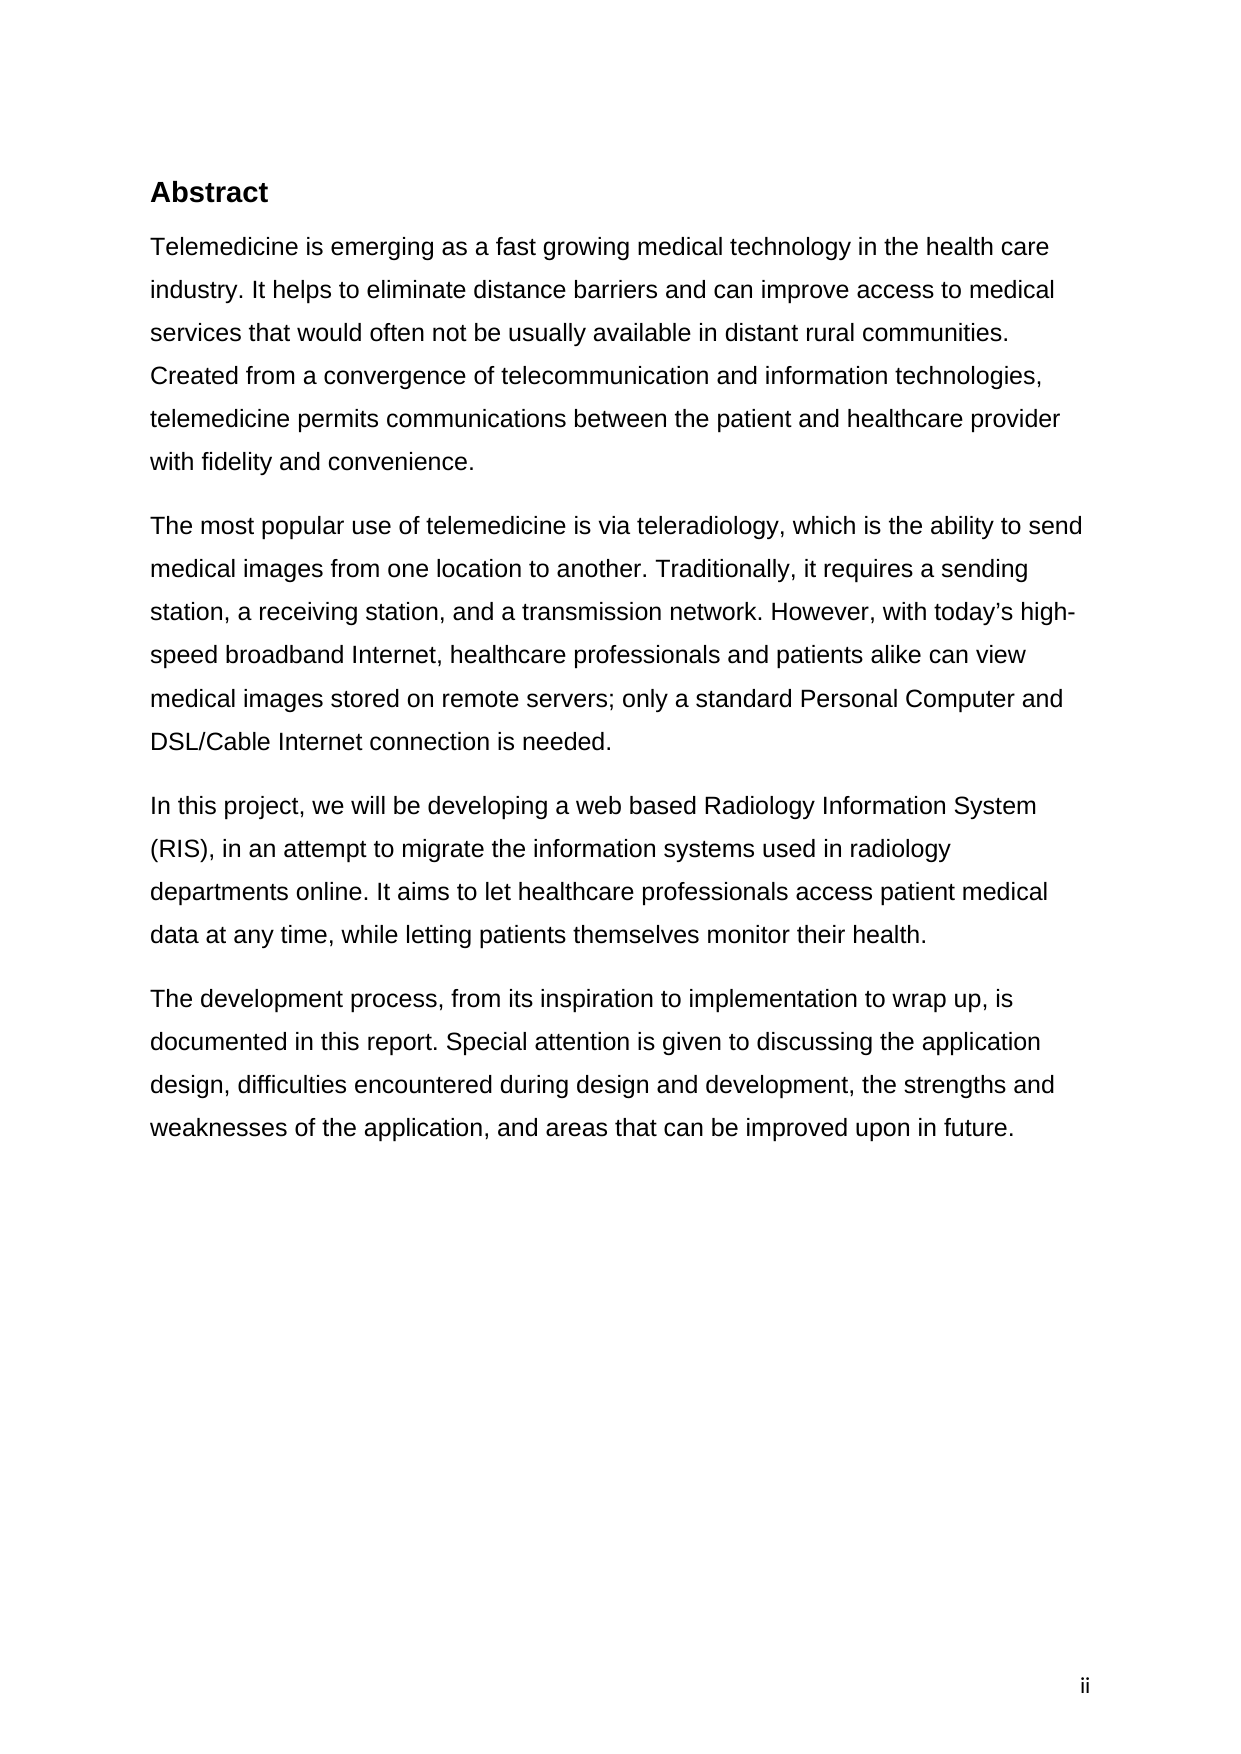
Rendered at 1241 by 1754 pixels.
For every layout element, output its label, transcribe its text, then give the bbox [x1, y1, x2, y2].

text In this project, we will be developing a web based Radiology Information System (RIS), in an attempt to migrate the information systems used in radiology departments online. It aims to let healthcare professionals access patient medical data at any time, while letting patients themselves monitor their health. [150, 791, 1090, 949]
text Telemedicine is emerging as a fast growing medical technology in the health care industry. It helps to eliminate distance barriers and can improve access to medical services that would often not be usually available in distant rural communities. Created from a convergence of telecommunication and information technologies, telemedicine permits communications between the patient and healthcare provider with fidelity and convenience. [150, 232, 1090, 476]
subtitle Abstract [150, 175, 1090, 208]
text The development process, from its inspiration to implementation to wrap up, is documented in this report. Special attention is given to discussing the application design, difficulties encountered during design and development, the strengths and weaknesses of the application, and areas that can be improved upon in future. [150, 984, 1090, 1142]
text The most popular use of telemedicine is via teleradiology, which is the ability to send medical images from one location to another. Traditionally, it requires a sending station, a receiving station, and a transmission network. However, with today’s high-speed broadband Internet, healthcare professionals and patients alike can view medical images stored on remote servers; only a standard Personal Computer and DSL/Cable Internet connection is needed. [150, 511, 1090, 756]
